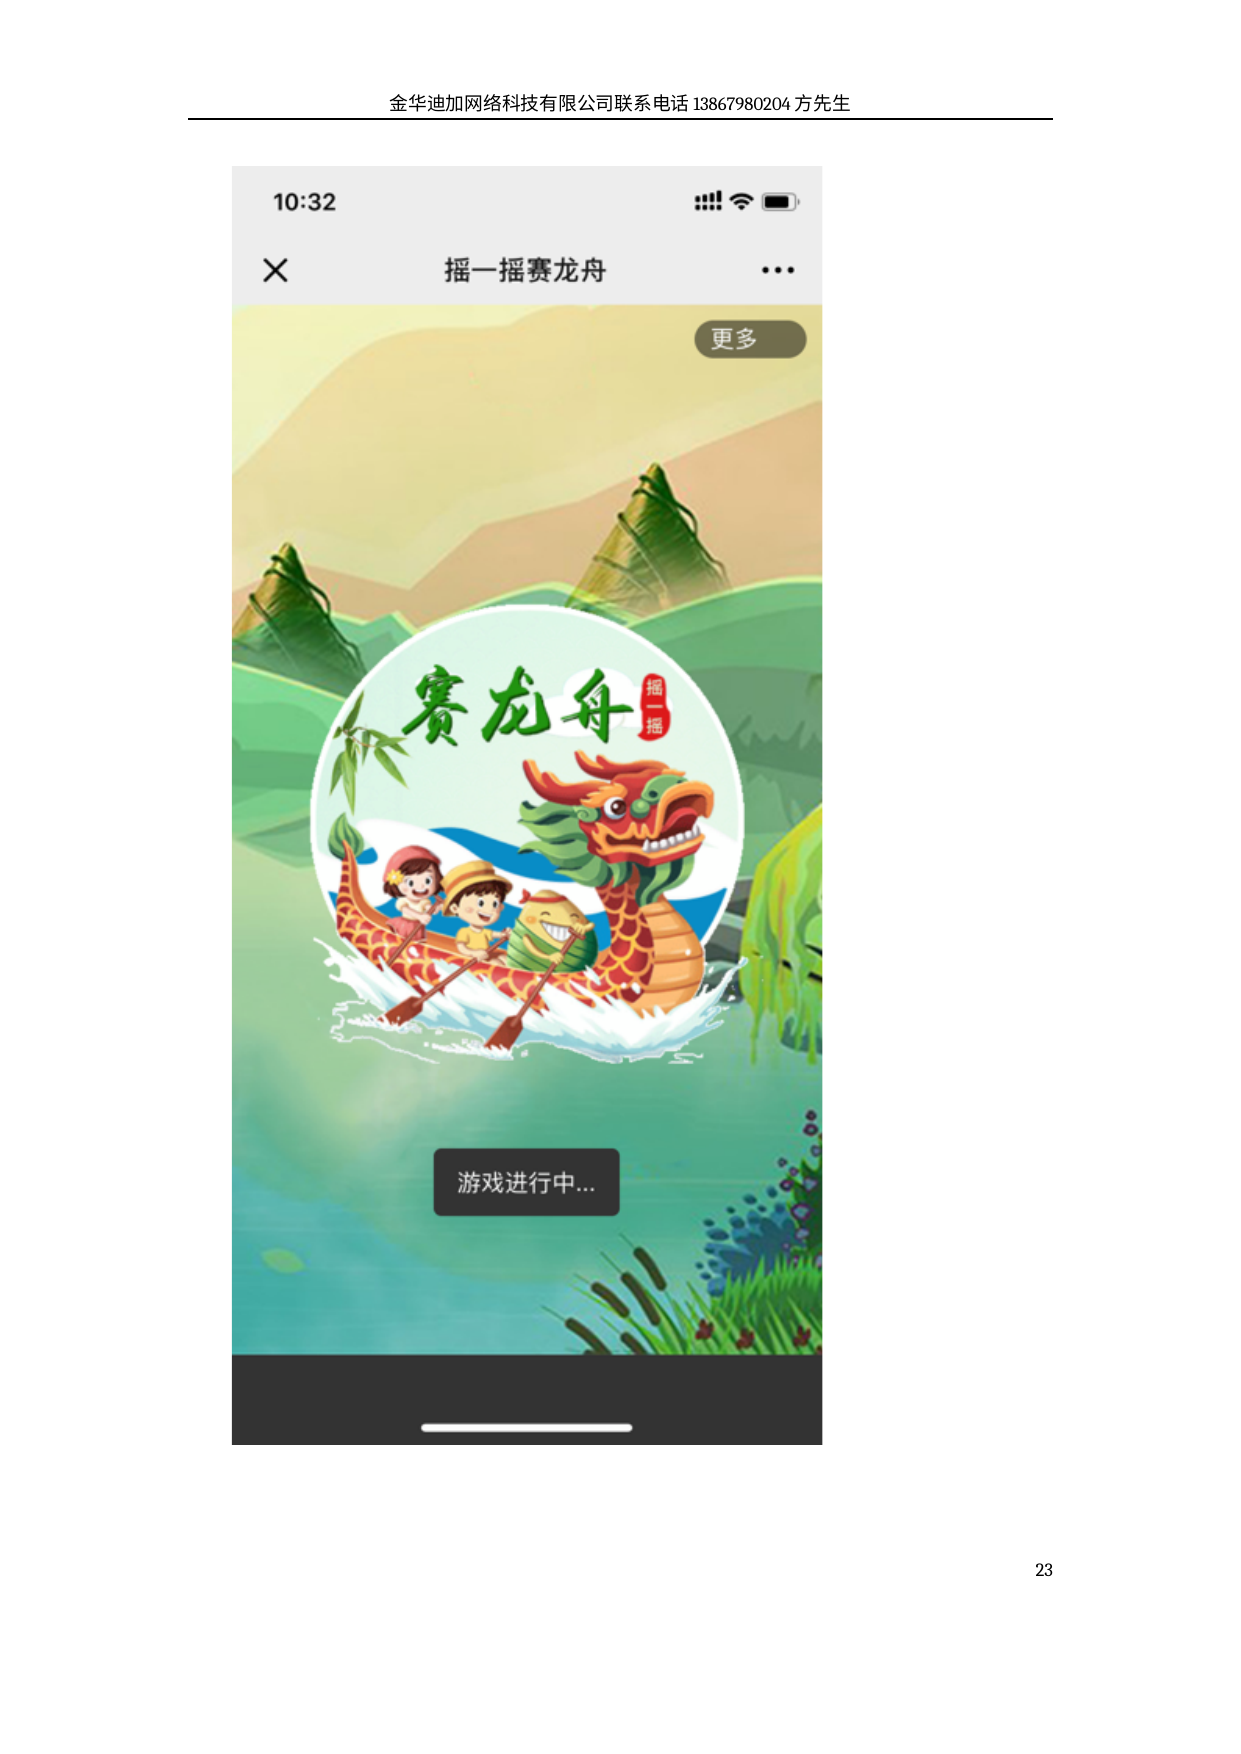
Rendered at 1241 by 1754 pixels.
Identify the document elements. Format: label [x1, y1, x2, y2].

picture [231, 166, 823, 1445]
